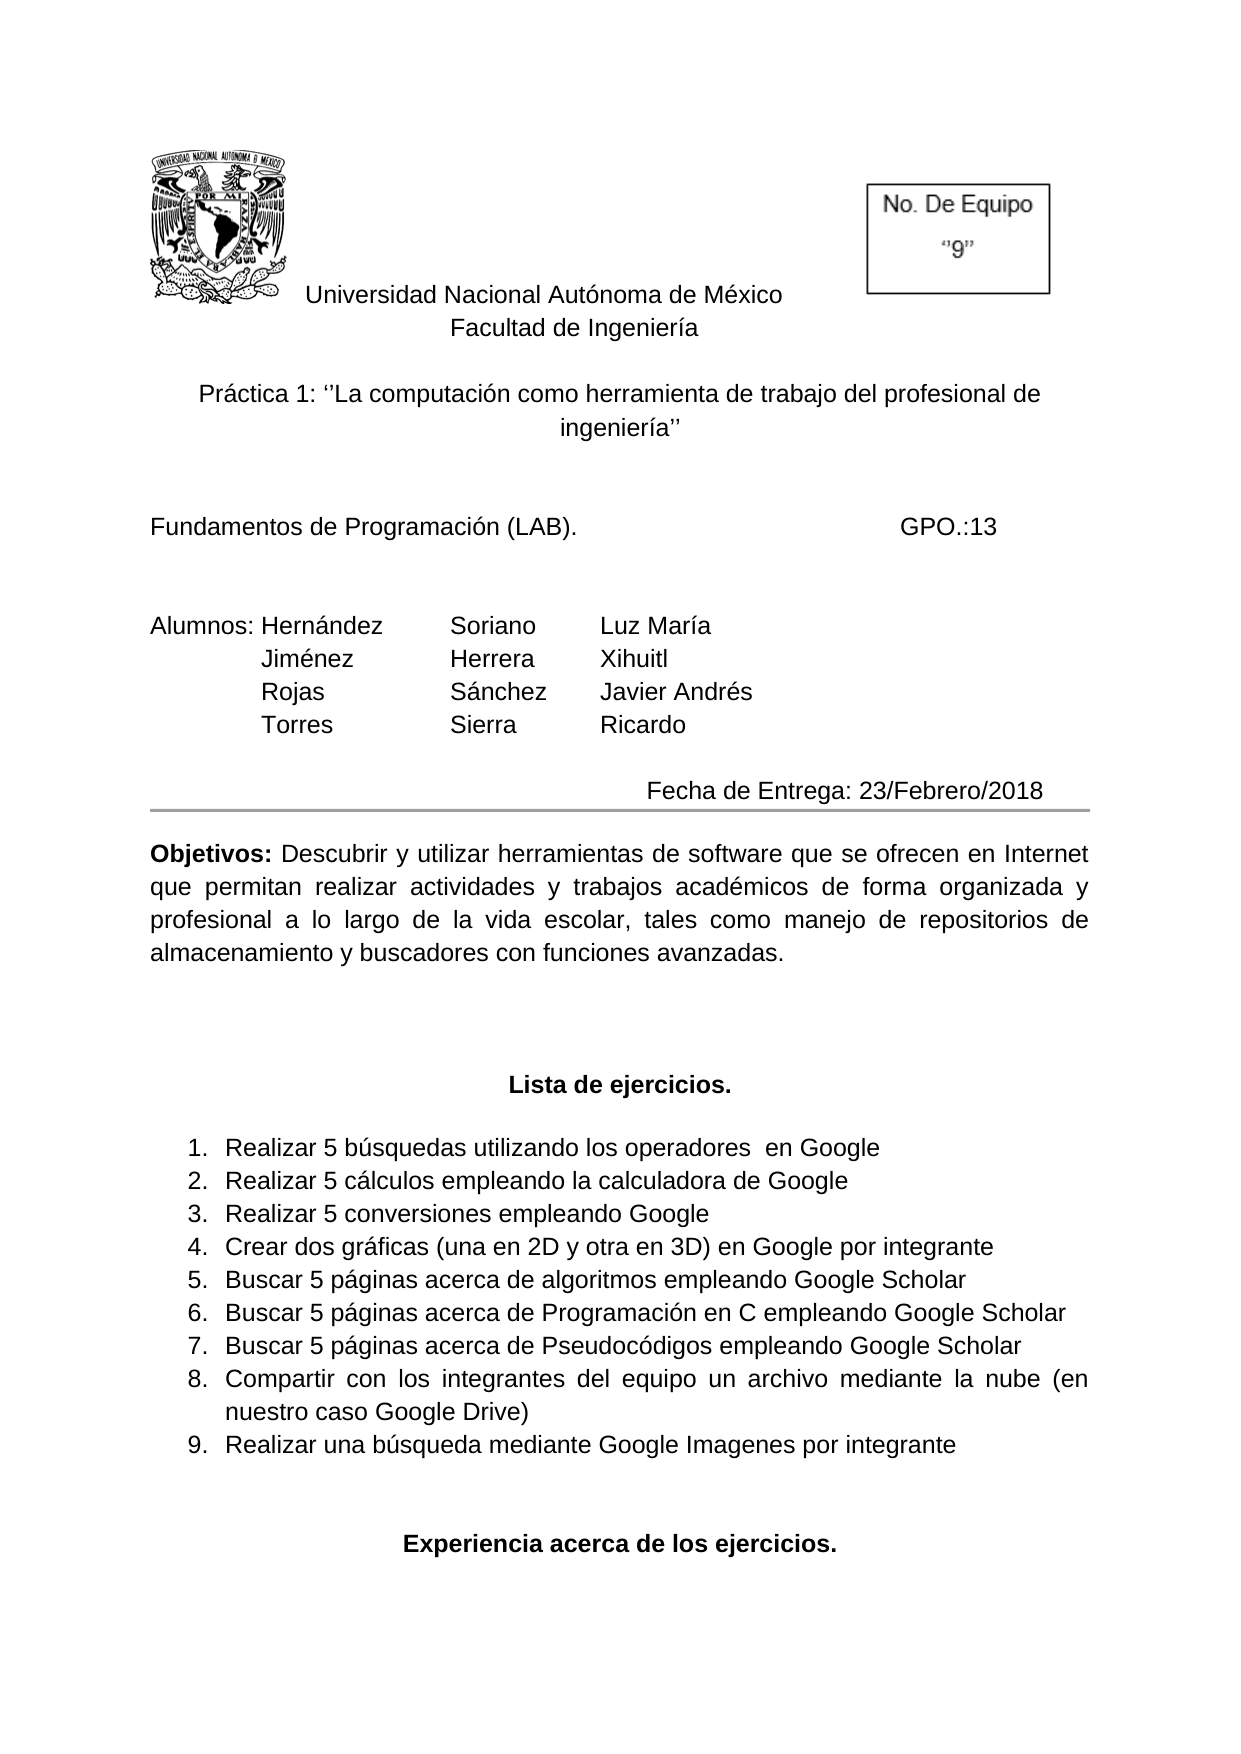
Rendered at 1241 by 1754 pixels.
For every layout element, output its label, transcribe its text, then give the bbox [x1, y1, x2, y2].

list Buscar 5 páginas acerca de Programación en C empleando Google Scholar [187, 1298, 1090, 1327]
text Experiencia acerca de los ejercicios. [150, 1529, 1090, 1558]
text Torres Sierra Ricardo [150, 710, 1090, 738]
text Práctica 1: ‘’La computación como herramienta de trabajo del profesional de ingeniería’’ [150, 379, 1090, 441]
text Rojas Sánchez Javier Andrés [150, 677, 1090, 705]
list Compartir con los integrantes del equipo un archivo mediante la nube (en nuestro caso Google Drive) [187, 1364, 1090, 1426]
text Lista de ejercicios. [150, 1070, 1090, 1129]
picture [150, 150, 287, 304]
text Alumnos: Hernández Soriano Luz María [150, 611, 1090, 639]
list Realizar 5 conversiones empleando Google [187, 1199, 1090, 1228]
list Buscar 5 páginas acerca de Pseudocódigos empleando Google Scholar [187, 1331, 1090, 1360]
list Realizar una búsqueda mediante Google Imagenes por integrante [187, 1430, 1090, 1459]
picture [859, 177, 1060, 304]
text Jiménez Herrera Xihuitl [150, 644, 1090, 672]
list Crear dos gráficas (una en 2D y otra en 3D) en Google por integrante [187, 1232, 1090, 1261]
list Realizar 5 cálculos empleando la calculadora de Google [187, 1166, 1090, 1195]
list Realizar 5 búsquedas utilizando los operadores en Google [187, 1133, 1090, 1162]
text Objetivos: Descubrir y utilizar herramientas de software que se ofrecen en Internet que permitan realizar actividades y trabajos académicos de forma organizada y profesional a lo largo de la vida escolar, tales como manejo de repositorios de almacenamiento y buscadores con funciones avanzadas. [150, 839, 1090, 967]
text Fundamentos de Programación (LAB). GPO.:13 [150, 512, 1090, 540]
text Facultad de Ingeniería [375, 313, 1090, 342]
list Buscar 5 páginas acerca de algoritmos empleando Google Scholar [187, 1265, 1090, 1294]
text Fecha de Entrega: 23/Febrero/2018 [150, 776, 1090, 804]
